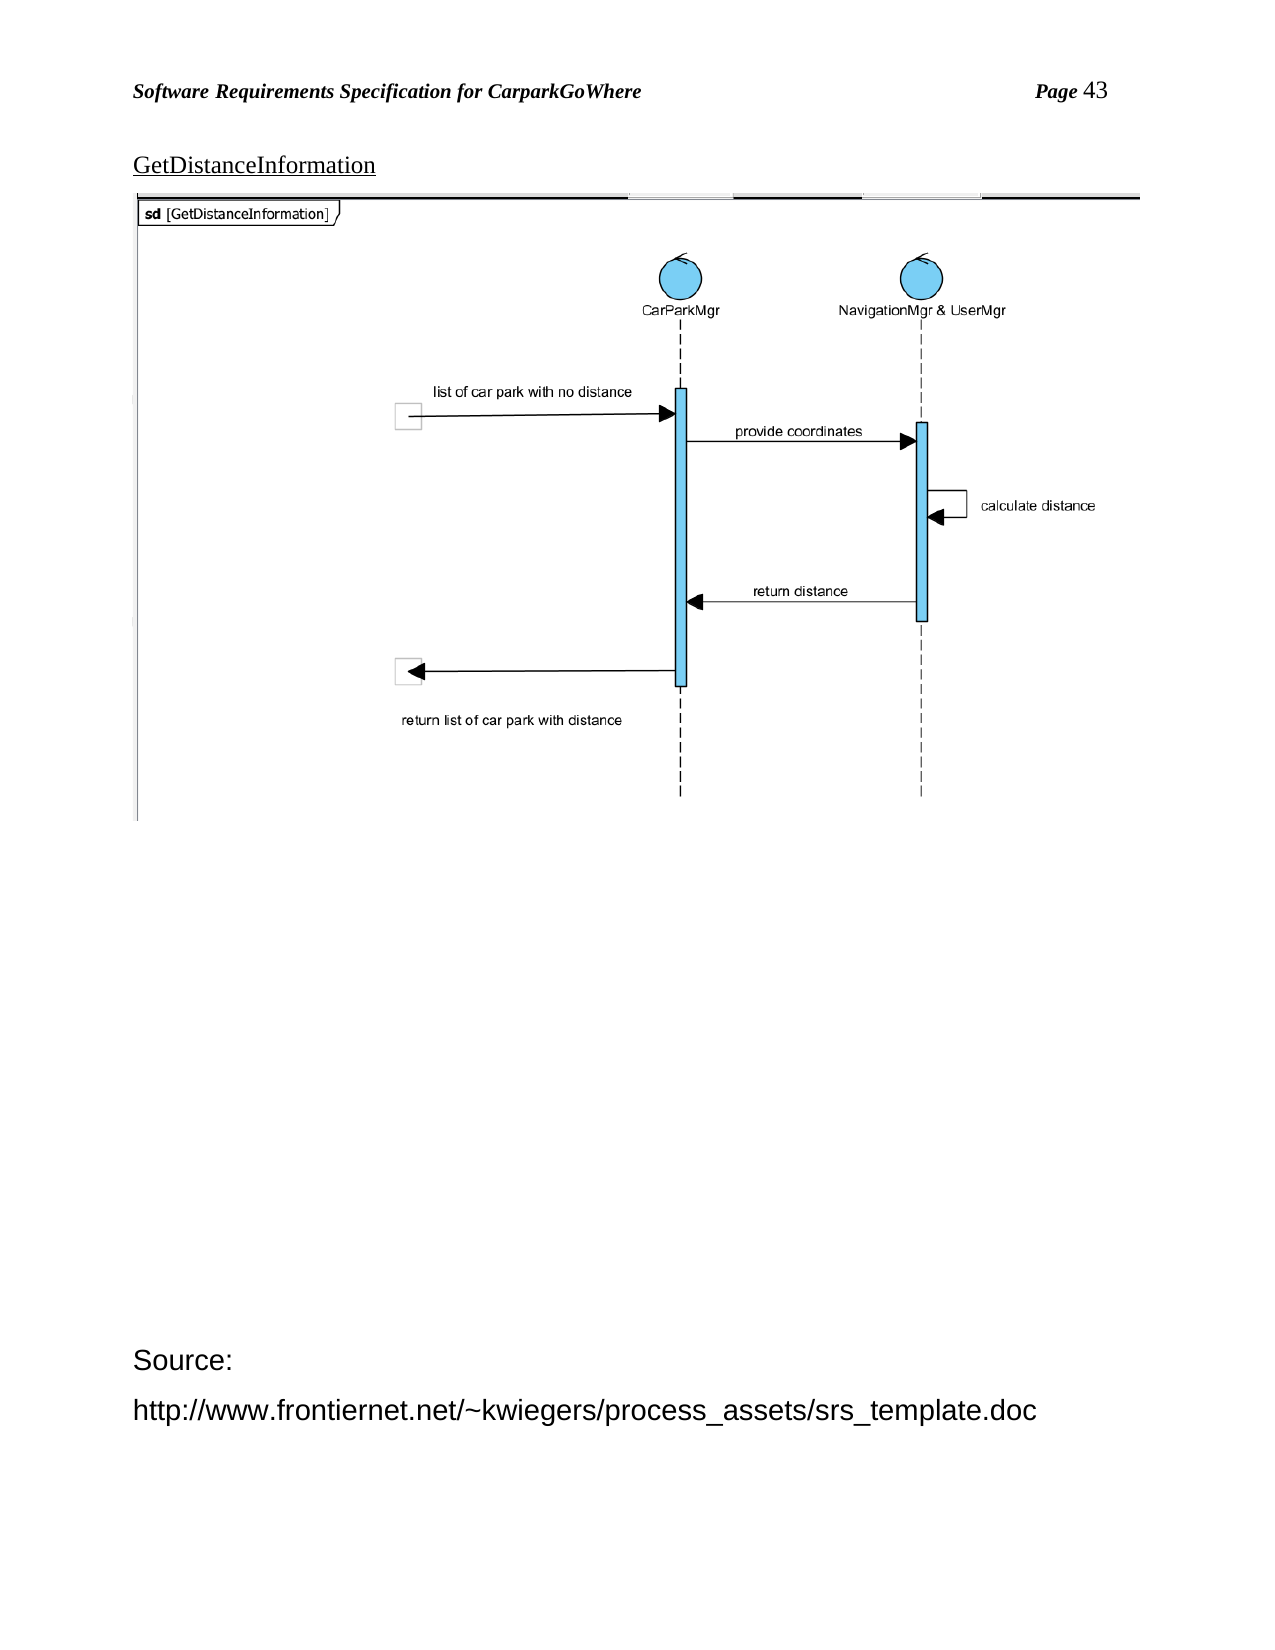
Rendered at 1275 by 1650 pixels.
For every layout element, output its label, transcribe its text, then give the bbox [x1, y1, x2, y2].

text FilterListGetDistanceInformation [133, 150, 1140, 193]
picture [132, 193, 1140, 821]
text Source: http://www.frontiernet.net/~kwiegers/process_assets/srs_template.doc [133, 1343, 1140, 1426]
